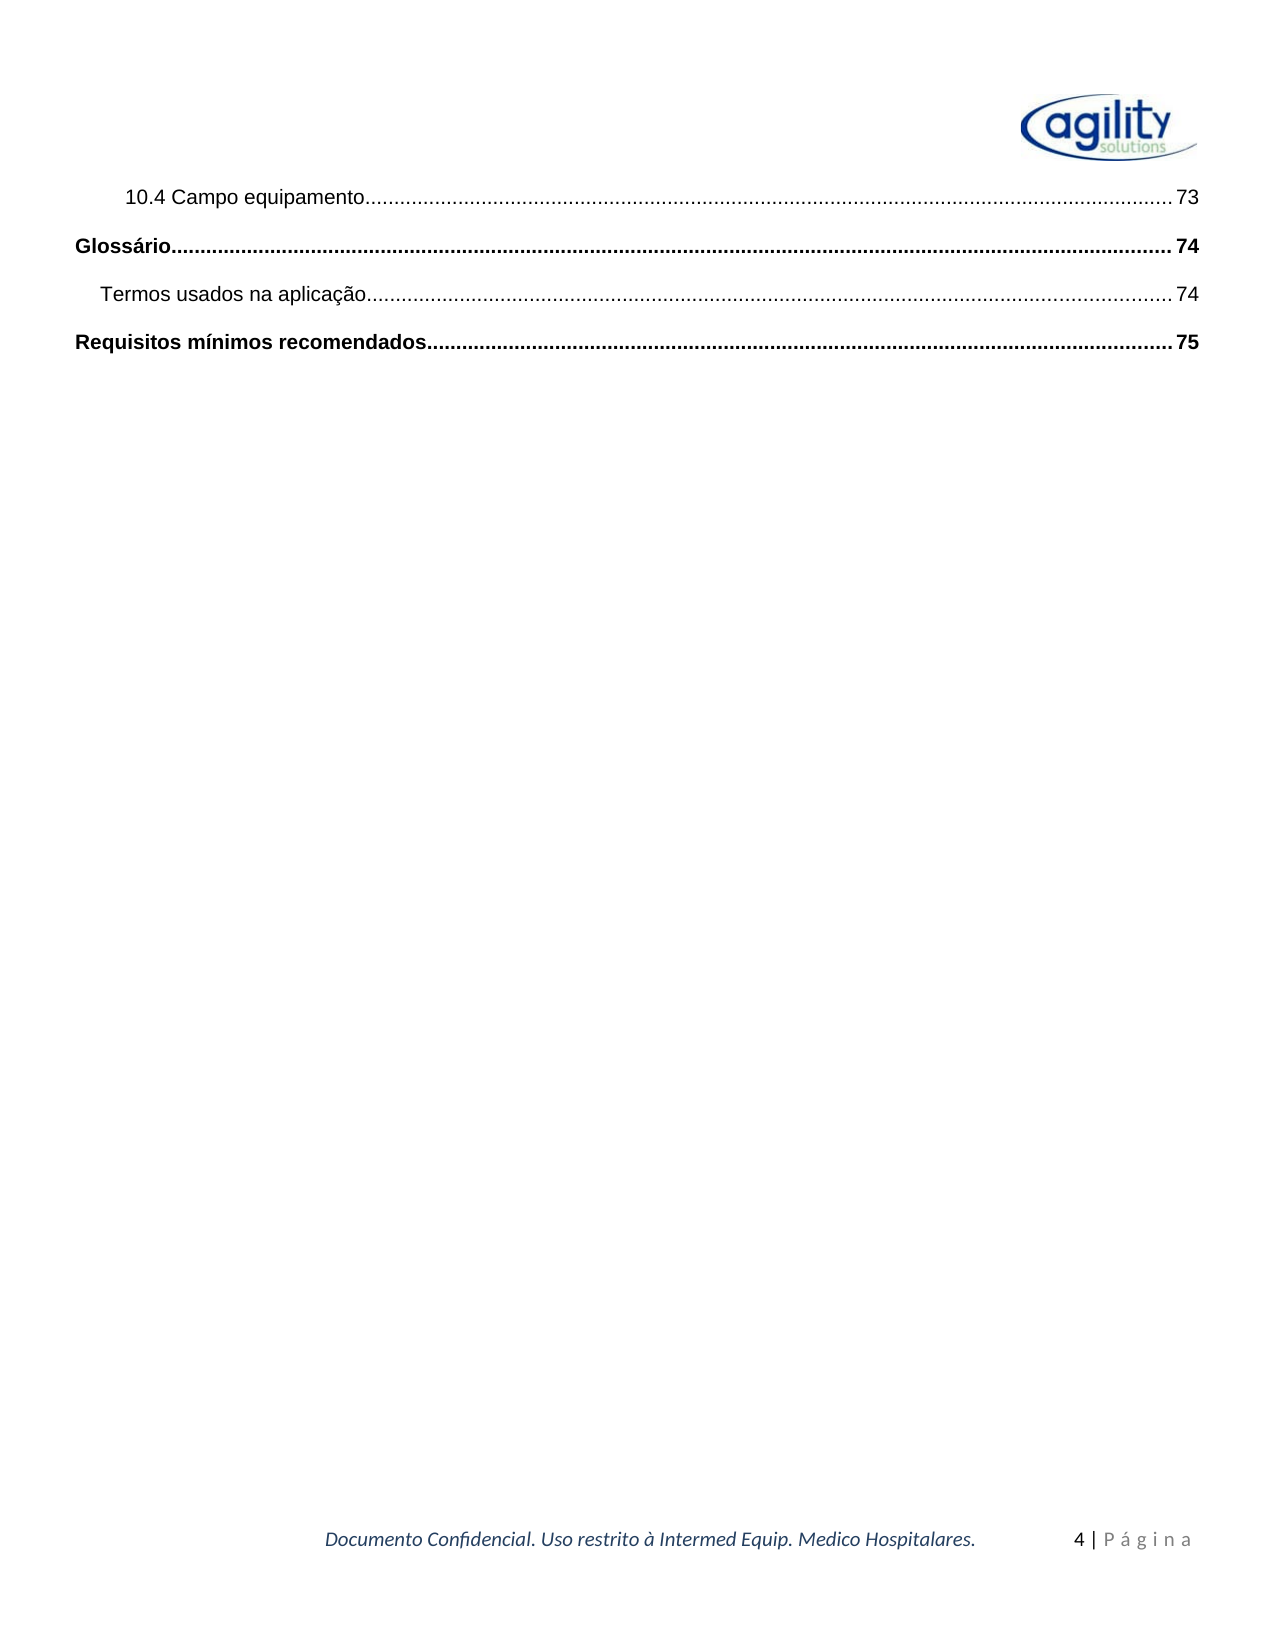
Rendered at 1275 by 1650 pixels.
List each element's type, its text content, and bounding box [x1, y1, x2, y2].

picture [1020, 94, 1198, 161]
text Termos usados na aplicação 74 [100, 282, 1200, 306]
text 10.4 Campo equipamento 73 [125, 185, 1200, 209]
text Requisitos mínimos recomendados 75 [75, 330, 1200, 354]
text Glossário 74 [75, 233, 1200, 257]
